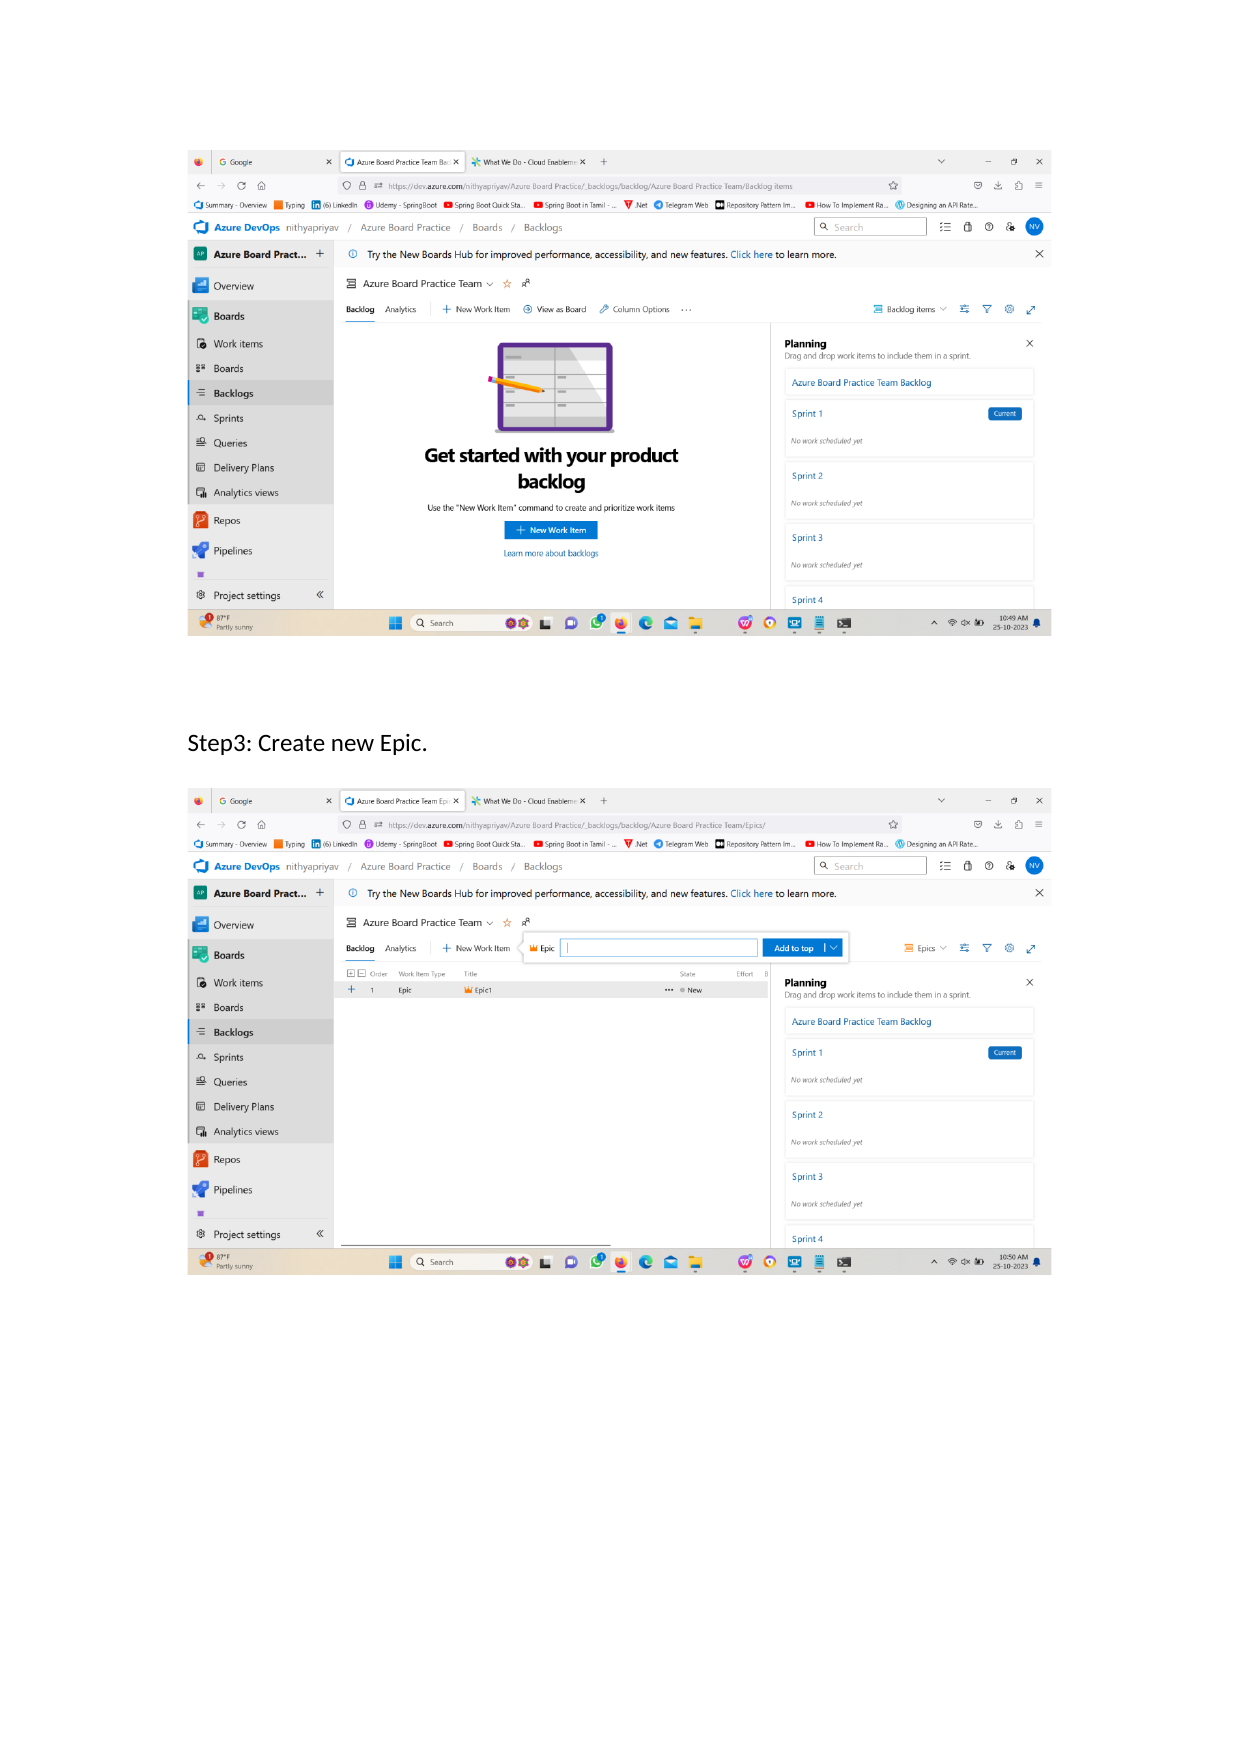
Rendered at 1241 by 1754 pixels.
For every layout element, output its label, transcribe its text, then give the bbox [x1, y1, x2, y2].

picture [187, 788, 1052, 1275]
text Step3: Create new Epic. [187, 728, 1053, 758]
picture [187, 150, 1052, 636]
